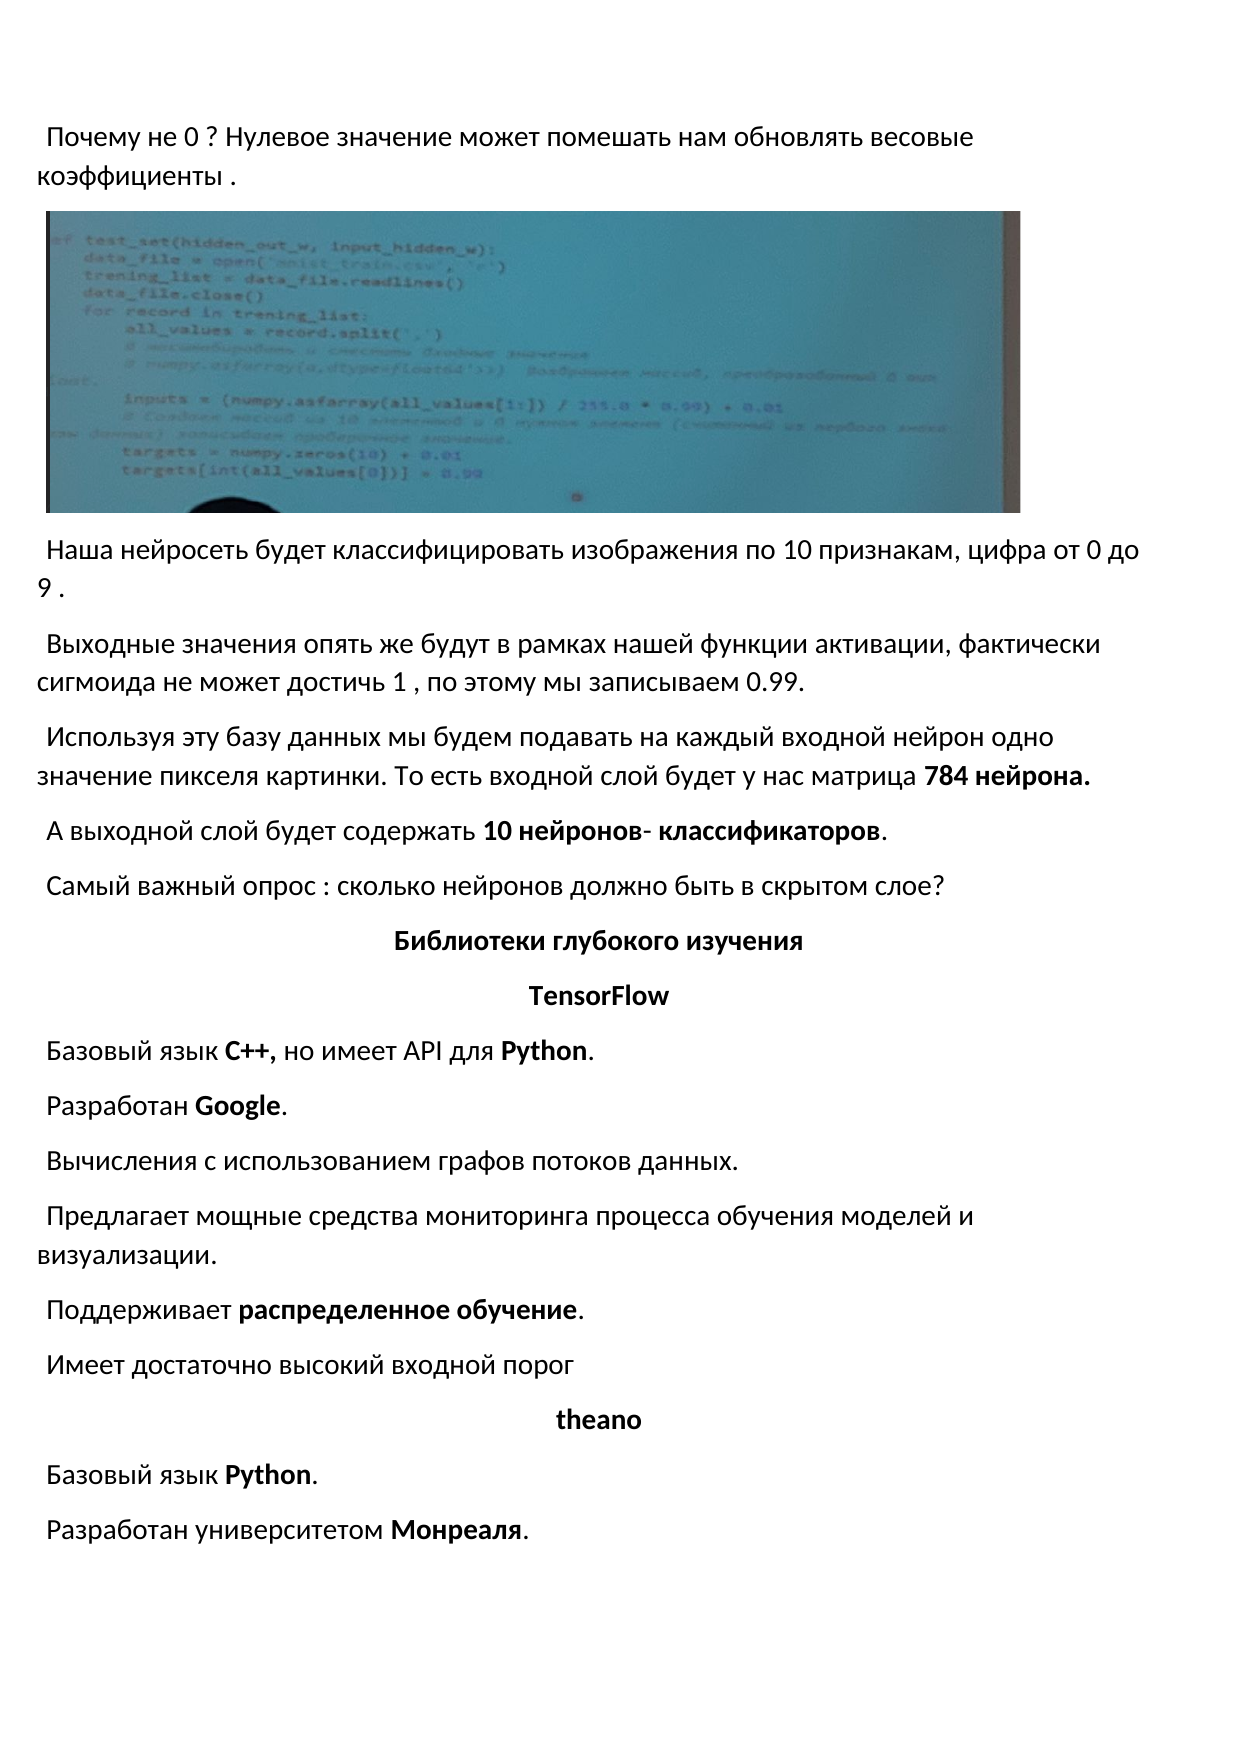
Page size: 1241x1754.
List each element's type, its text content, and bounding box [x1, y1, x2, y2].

text Имеет достаточно высокий входной порог [37, 1346, 1152, 1382]
text Базовый язык Python. [37, 1456, 1152, 1492]
text Вычисления с использованием графов потоков данных. [37, 1142, 1152, 1178]
text Библиотеки глубокого изучения [37, 922, 1152, 958]
picture [46, 211, 1021, 513]
text Базовый язык C++, но имеет API для Python. [37, 1032, 1152, 1068]
text TensorFlow [37, 977, 1152, 1013]
text Наша нейросеть будет классифицировать изображения по 10 признакам, цифра от 0 до 9 . [37, 531, 1152, 605]
text Используя эту базу данных мы будем подавать на каждый входной нейрон одно значение пикселя картинки. То есть входной слой будет у нас матрица 784 нейрона. [37, 718, 1152, 792]
text Выходные значения опять же будут в рамках нашей функции активации, фактически сигмоида не может достичь 1 , по этому мы записываем 0.99. [37, 625, 1152, 699]
text theano [37, 1401, 1152, 1437]
text Самый важный опрос : сколько нейронов должно быть в скрытом слое? [37, 867, 1152, 902]
text Почему не 0 ? Нулевое значение может помешать нам обновлять весовые коэффициенты . [37, 118, 1152, 192]
text А выходной слой будет содержать 10 нейронов- классификаторов. [37, 812, 1152, 847]
text Разработан университетом Монреаля. [37, 1511, 1152, 1547]
text Поддерживает распределенное обучение. [37, 1291, 1152, 1327]
text Предлагает мощные средства мониторинга процесса обучения моделей и визуализации. [37, 1197, 1152, 1272]
text Разработан Google. [37, 1087, 1152, 1123]
